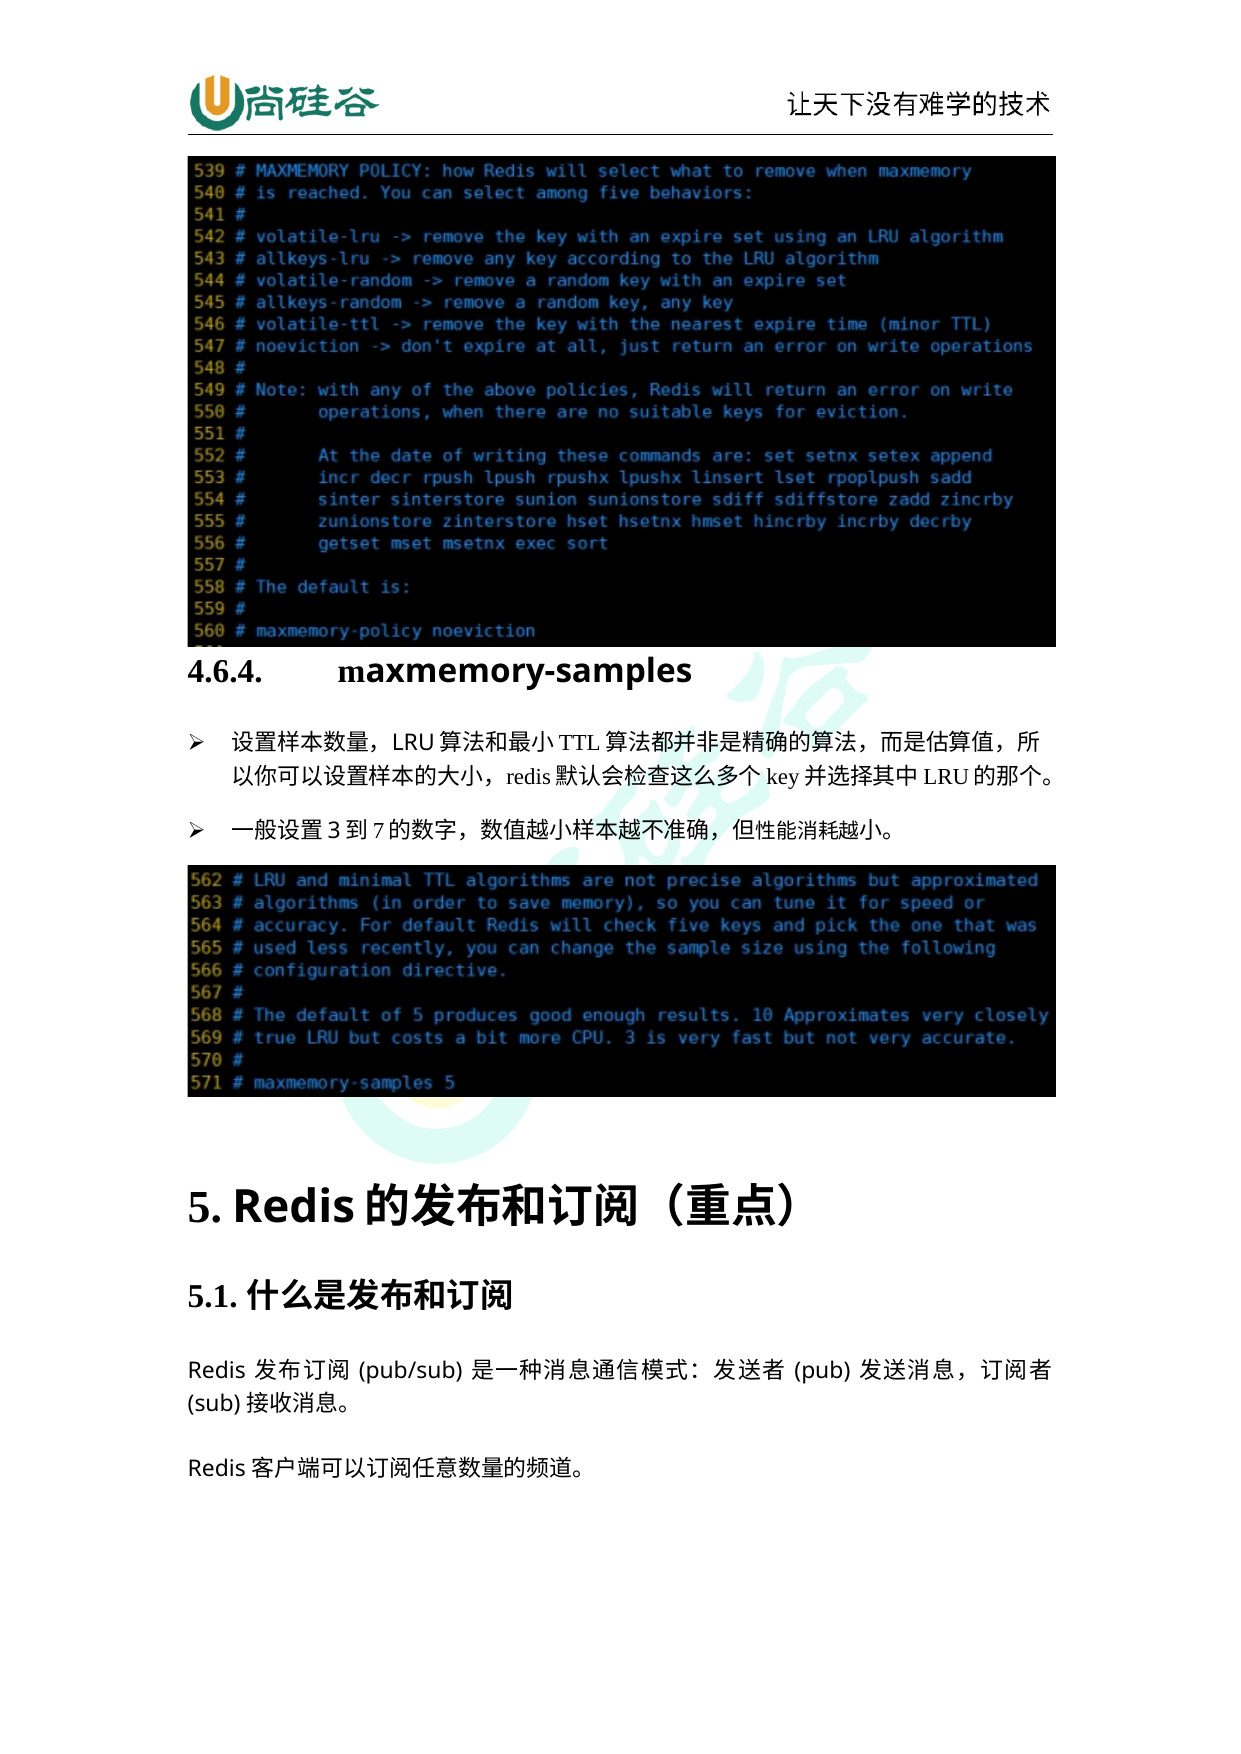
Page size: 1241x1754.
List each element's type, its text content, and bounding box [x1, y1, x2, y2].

picture [187, 73, 1053, 132]
list 一般设置3到7的数字，数值越小样本越不准确，但性能消耗越小。 [187, 812, 1053, 845]
text Redis 客户端可以订阅任意数量的频道。 [187, 1449, 1053, 1483]
list Redis的发布和订阅（重点） [187, 1169, 1053, 1236]
list 什么是发布和订阅 [187, 1269, 1053, 1317]
text Redis 发布订阅 (pub/sub) 是一种消息通信模式：发送者 (pub) 发送消息，订阅者 (sub) 接收消息。 [187, 1352, 1053, 1418]
picture [187, 865, 1056, 1097]
list 设置样本数量，LRU算法和最小TTL算法都并非是精确的算法，而是估算值，所以你可以设置样本的大小，redis默认会检查这么多个key并选择其中LRU的那个。 [187, 724, 1053, 791]
picture [187, 156, 1056, 647]
list maxmemory-samples [187, 647, 1053, 692]
